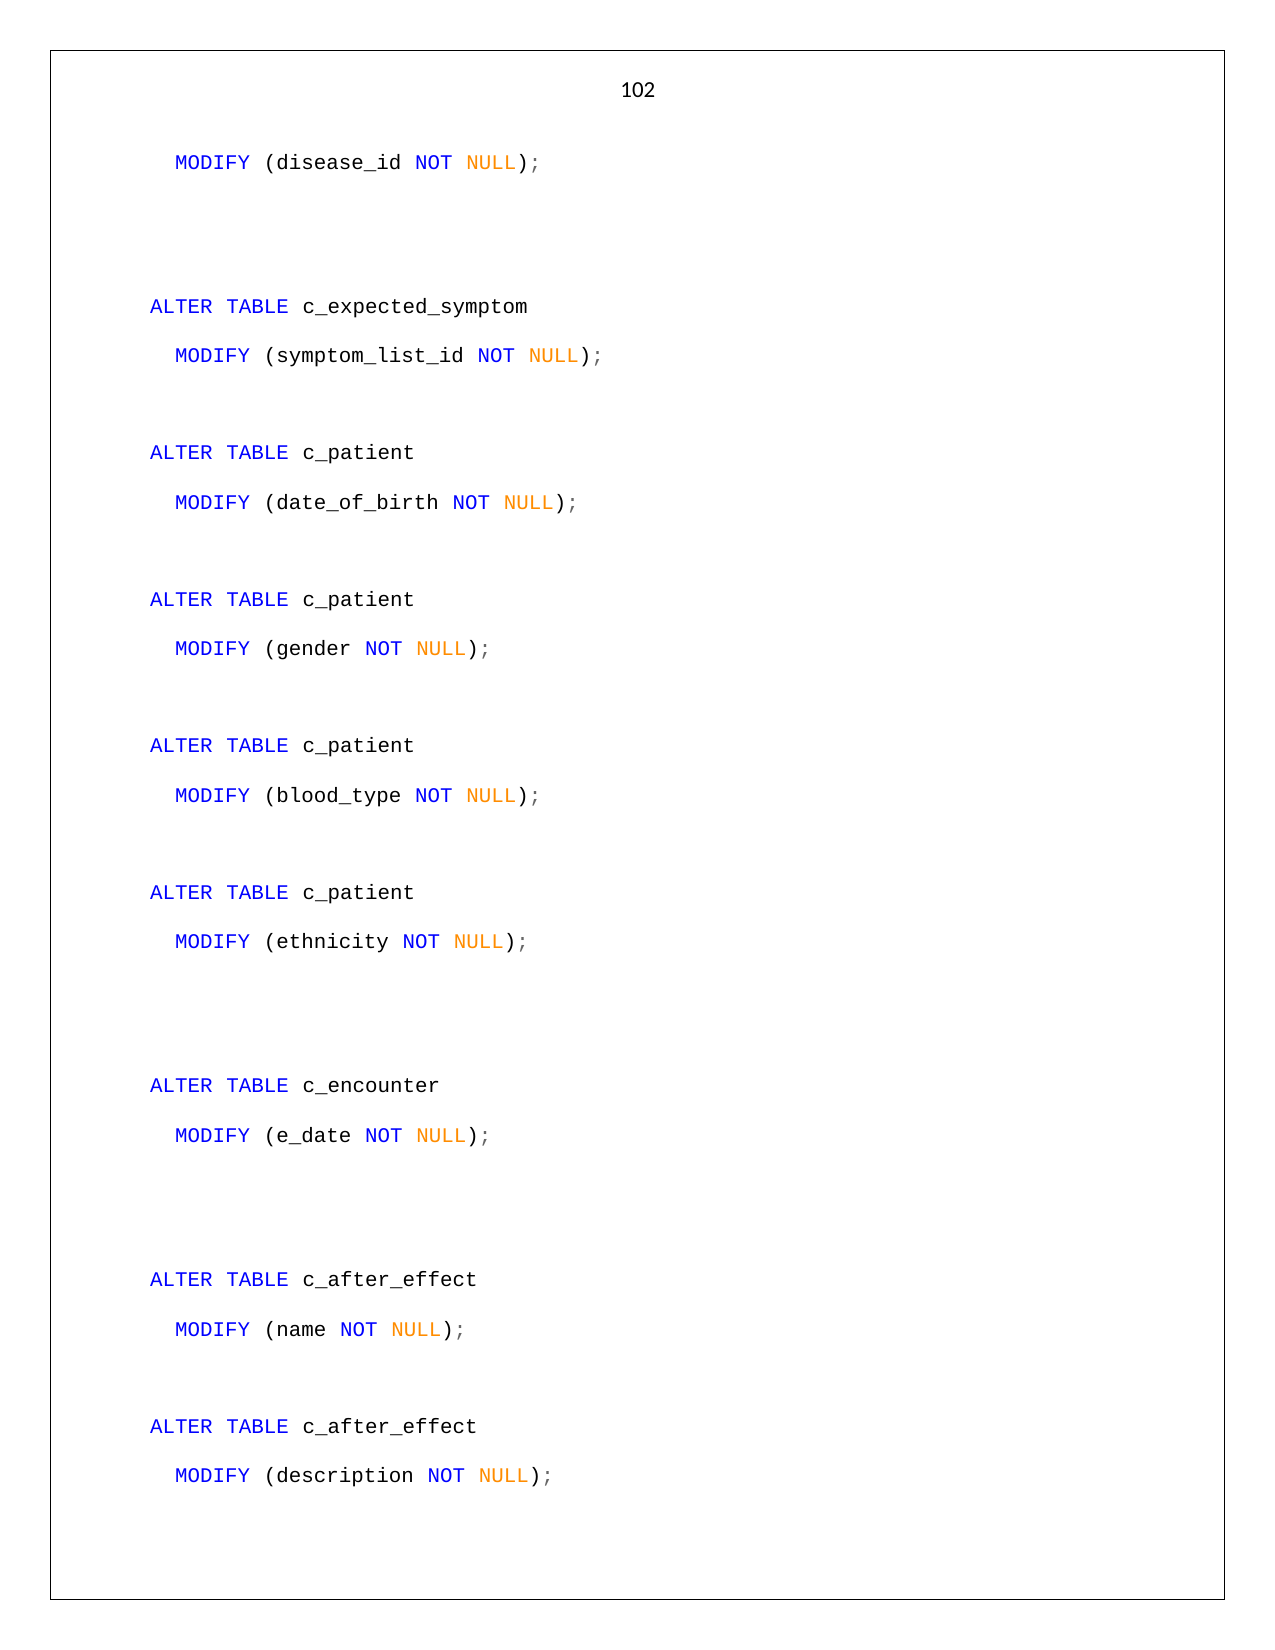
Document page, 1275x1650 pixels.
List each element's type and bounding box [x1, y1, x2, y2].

text [150, 150, 1125, 1489]
